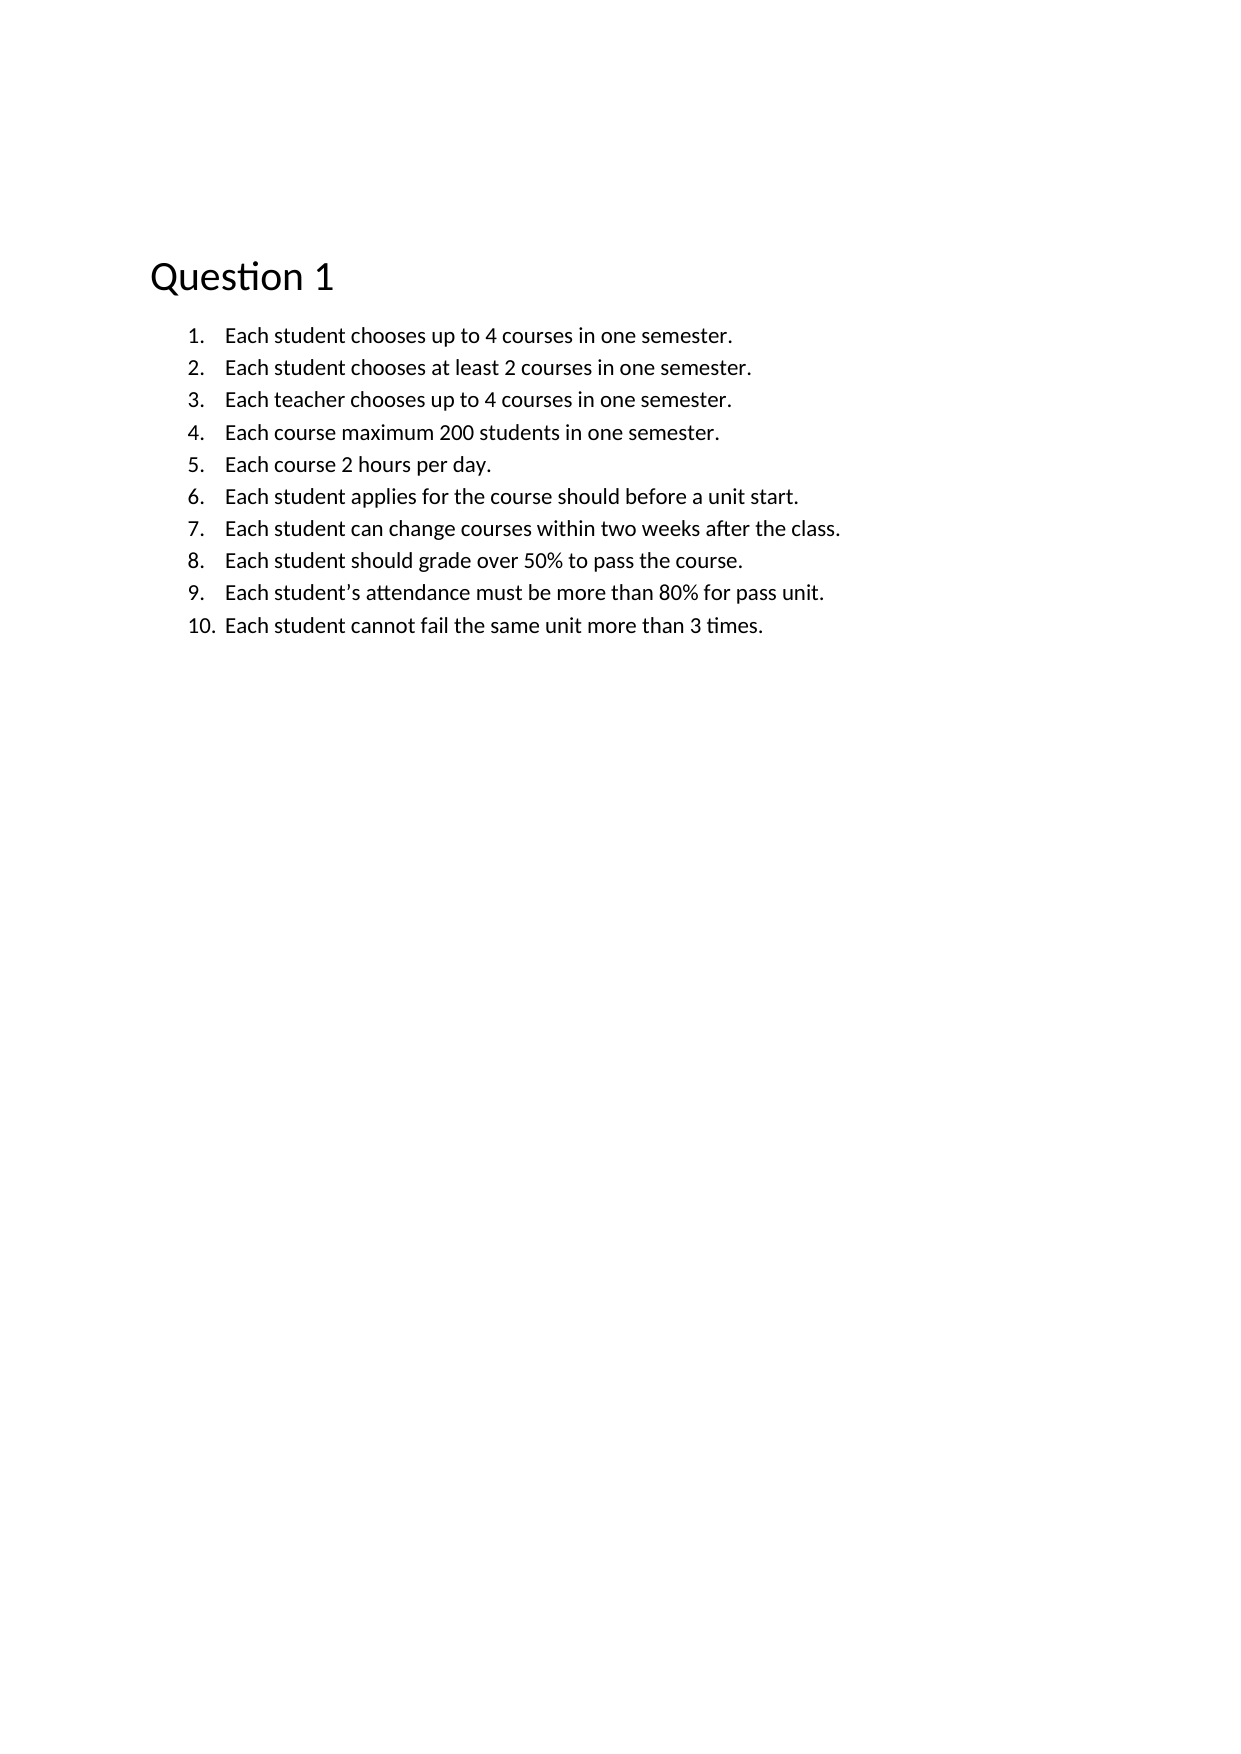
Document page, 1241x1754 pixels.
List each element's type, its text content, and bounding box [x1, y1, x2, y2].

list Each student can change courses within two weeks after the class. [187, 514, 1090, 542]
list Each course 2 hours per day. [187, 450, 1090, 478]
list Each student chooses at least 2 courses in one semester. [187, 353, 1090, 381]
subtitle Question 1 [150, 250, 1090, 301]
list Each student’s attendance must be more than 80% for pass unit. [187, 578, 1090, 607]
list Each student should grade over 50% to pass the course. [187, 546, 1090, 574]
list Each course maximum 200 students in one semester. [187, 418, 1090, 446]
list Each teacher chooses up to 4 courses in one semester. [187, 385, 1090, 413]
list Each student applies for the course should before a unit start. [187, 482, 1090, 510]
list Each student cannot fail the same unit more than 3 times. [187, 611, 1090, 639]
list Each student chooses up to 4 courses in one semester. [187, 321, 1090, 349]
